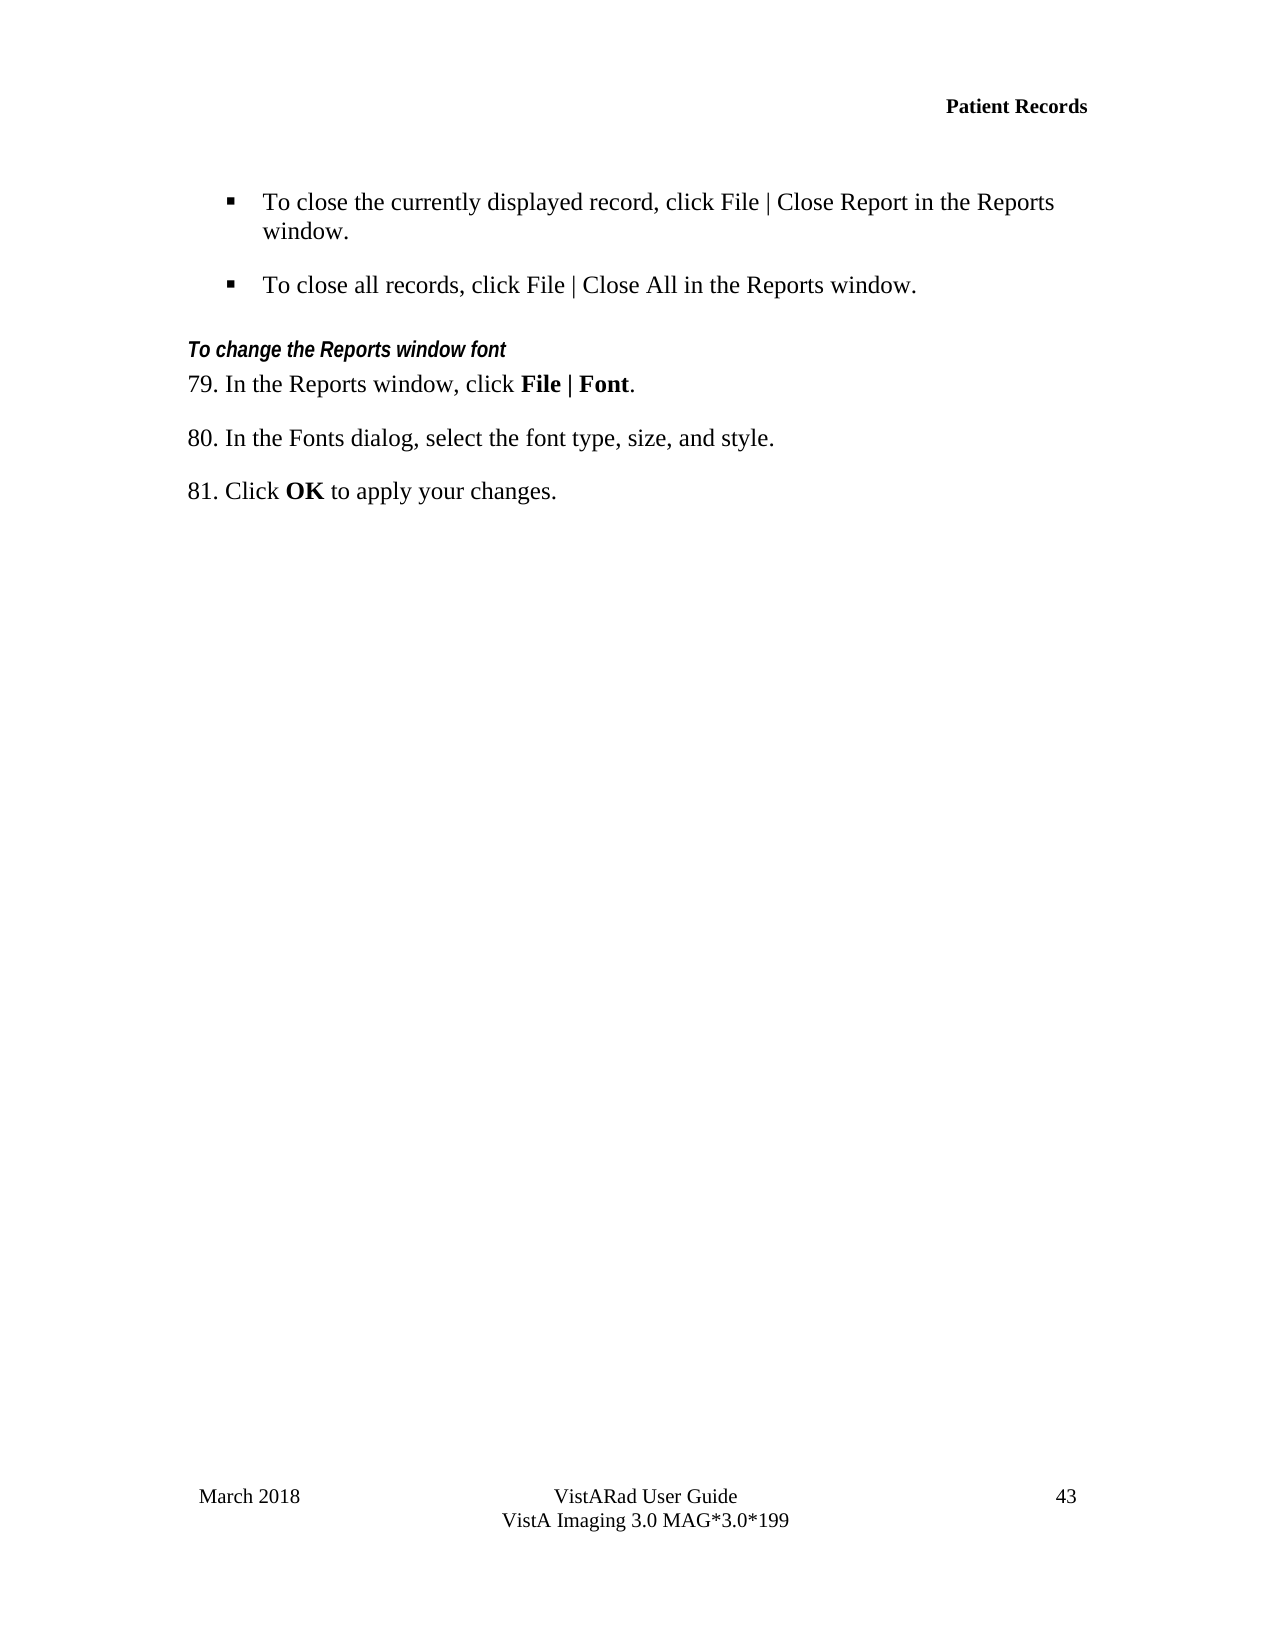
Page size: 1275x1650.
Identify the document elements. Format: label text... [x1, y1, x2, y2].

list In the Fonts dialog, select the font type, size, and style. [187, 423, 1087, 451]
list In the Reports window, click File | Font. [187, 369, 1087, 398]
list To close all records, click File | Close All in the Reports window. [225, 270, 1087, 299]
list Click OK to apply your changes. [187, 476, 1087, 505]
list To close the currently displayed record, click File | Close Report in the Reports window. [225, 187, 1087, 245]
text To change the Reports window font [187, 336, 1087, 363]
